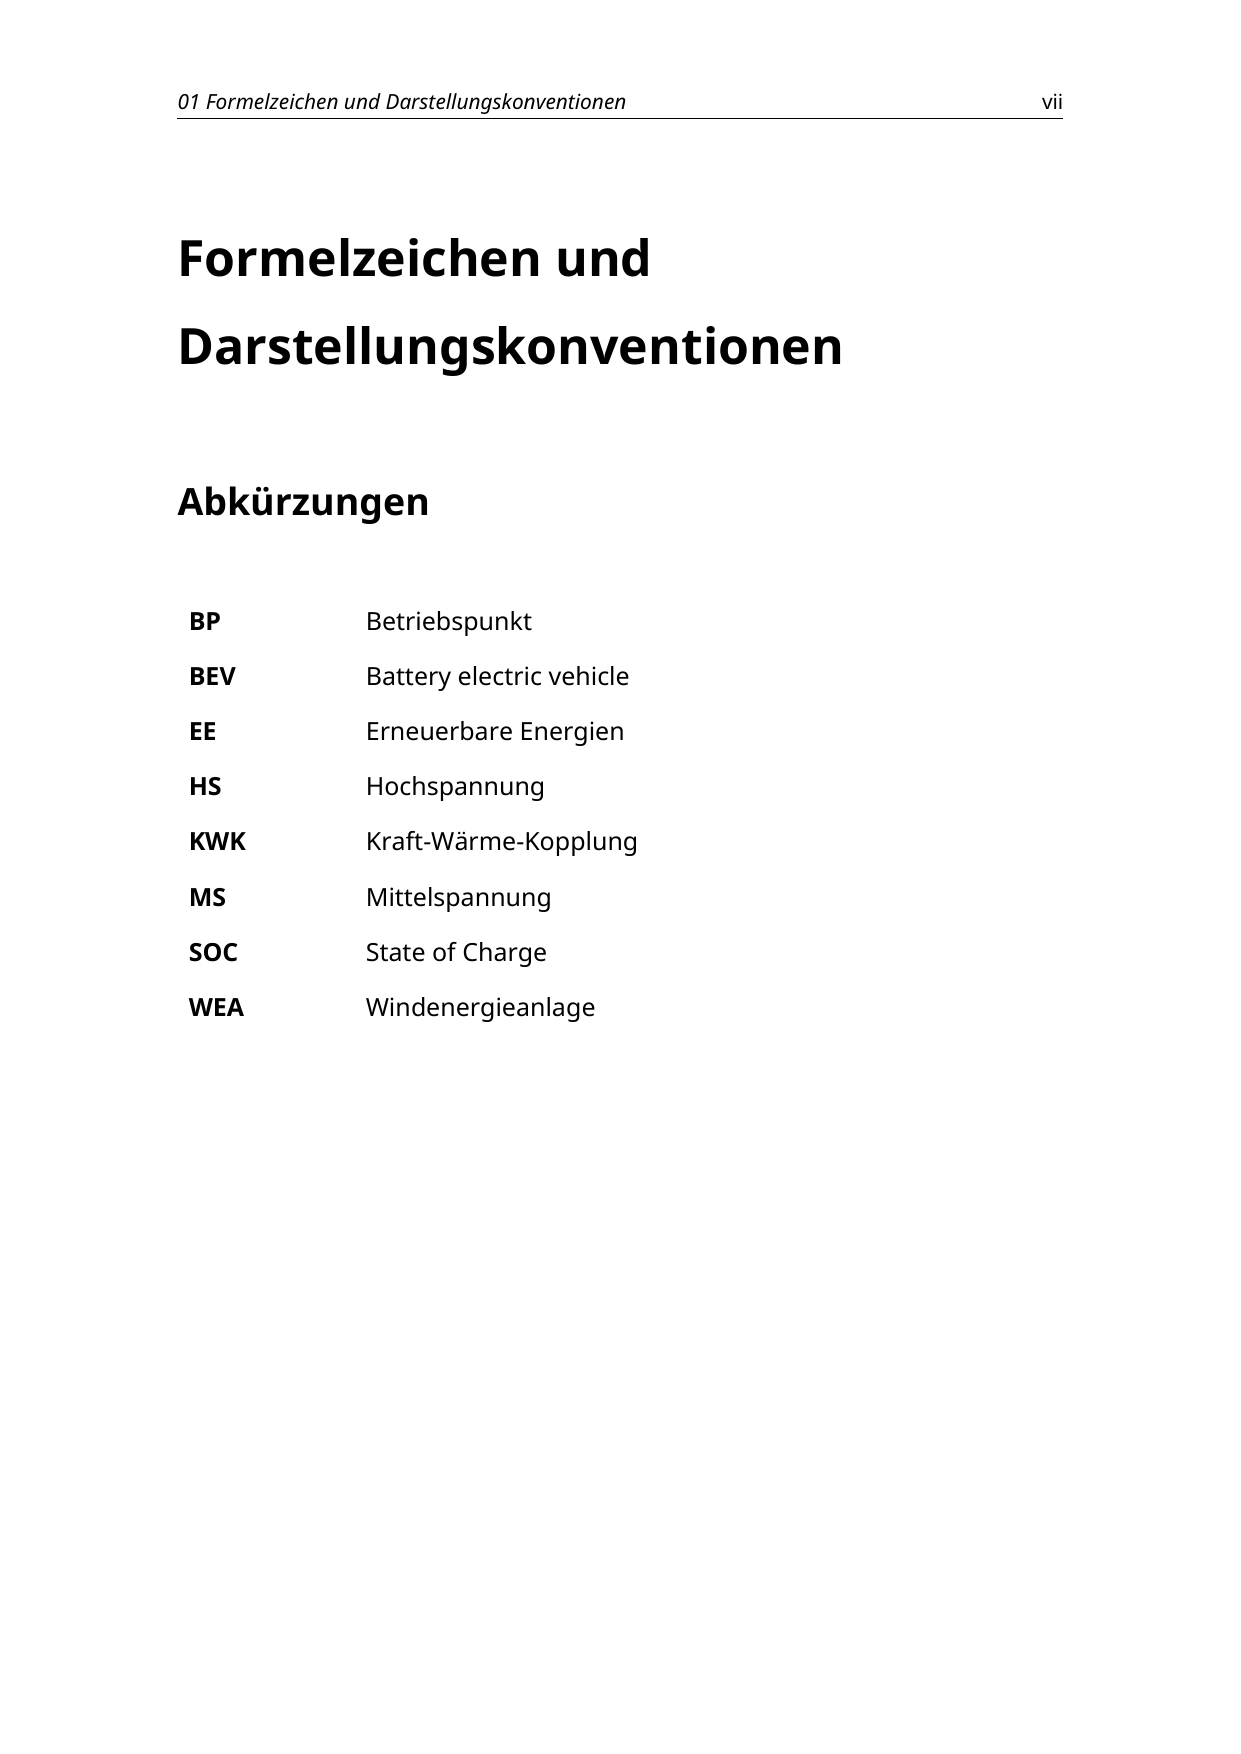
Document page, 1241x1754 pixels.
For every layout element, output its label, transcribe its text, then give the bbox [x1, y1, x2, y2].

table_header Betriebspunkt [354, 591, 1122, 646]
table_cell State of Charge [354, 922, 1122, 977]
table_cell Windenergieanlage [354, 977, 1122, 1032]
subtitle Abkürzungen [177, 475, 1063, 526]
table_cell KWK [177, 812, 354, 867]
table_cell WEA [177, 977, 354, 1032]
table_cell HS [177, 756, 354, 812]
table_cell Hochspannung [354, 756, 1122, 812]
table_header BP [177, 591, 354, 646]
table_cell SOC [177, 922, 354, 977]
table_cell Kraft-Wärme-Kopplung [354, 812, 1122, 867]
table_cell Battery electric vehicle [354, 646, 1122, 701]
table_cell Mittelspannung [354, 867, 1122, 922]
table_cell BEV [177, 646, 354, 701]
table_cell EE [177, 701, 354, 756]
subtitle Formelzeichen und Darstellungskonventionen [177, 223, 1063, 379]
table_cell Erneuerbare Energien [354, 701, 1122, 756]
table_cell MS [177, 867, 354, 922]
